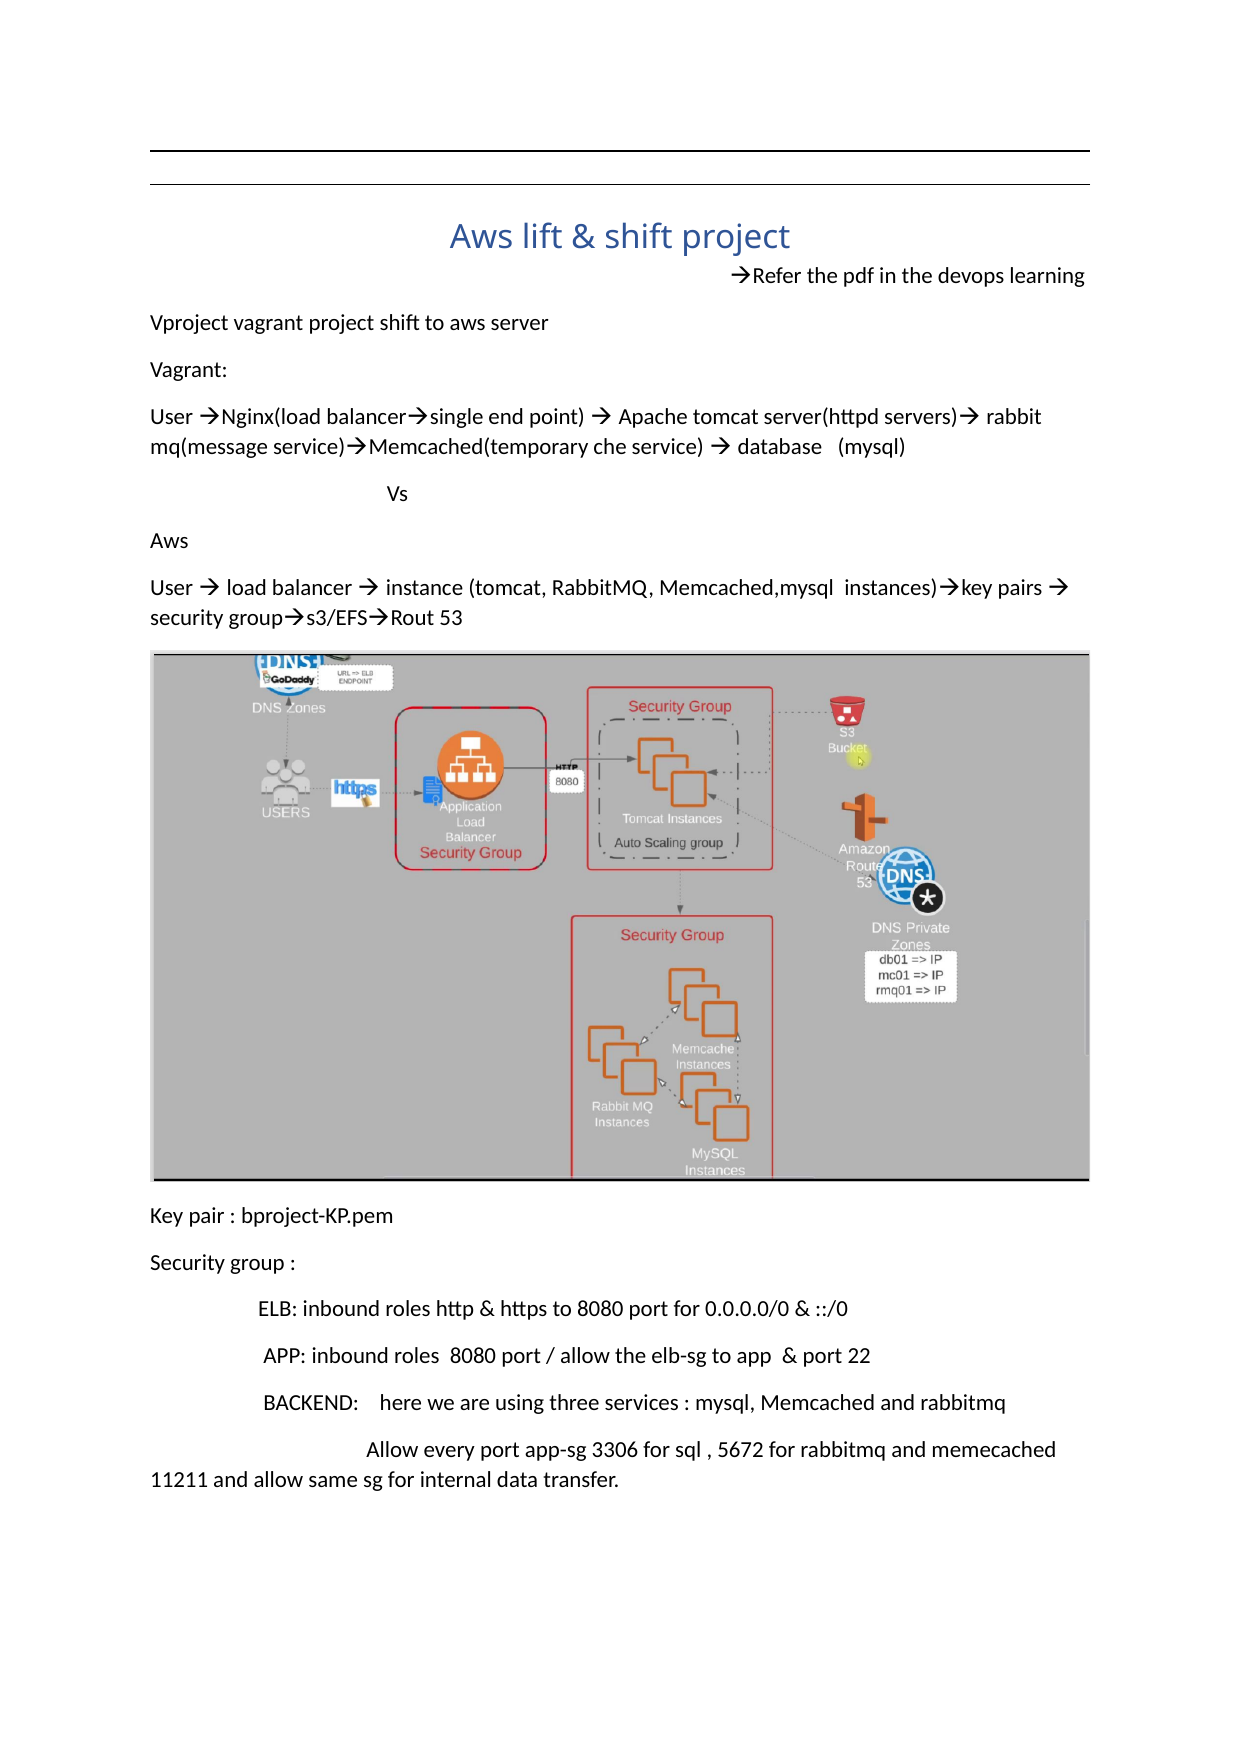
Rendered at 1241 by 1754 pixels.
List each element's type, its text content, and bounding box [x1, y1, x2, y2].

text User Nginx(load balancersingle end point) Apache tomcat server(httpd servers) rabbit mq(message service)Memcached(temporary che service) database (mysql) [150, 402, 1090, 460]
text Key pair : bproject-KP.pem [150, 1201, 1090, 1229]
text Refer the pdf in the devops learning [150, 261, 1090, 289]
text BACKEND: here we are using three services : mysql, Memcached and rabbitmq [150, 1388, 1090, 1416]
picture [150, 650, 1091, 1182]
subtitle Aws lift & shift project [150, 212, 1090, 258]
text ELB: inbound roles http & https to 8080 port for 0.0.0.0/0 & ::/0 [150, 1294, 1090, 1323]
text Vproject vagrant project shift to aws server [150, 308, 1090, 336]
text Aws [150, 526, 1090, 554]
text Vagrant: [150, 355, 1090, 383]
text Vs [150, 479, 1090, 507]
text Security group : [150, 1248, 1090, 1276]
text Allow every port app-sg 3306 for sql , 5672 for rabbitmq and memecached 11211 and allow same sg for internal data transfer. [150, 1435, 1090, 1493]
text User load balancer instance (tomcat, RabbitMQ, Memcached,mysql instances)key pairs security groups3/EFSRout 53 [150, 573, 1090, 631]
text APP: inbound roles 8080 port / allow the elb-sg to app & port 22 [150, 1341, 1090, 1369]
